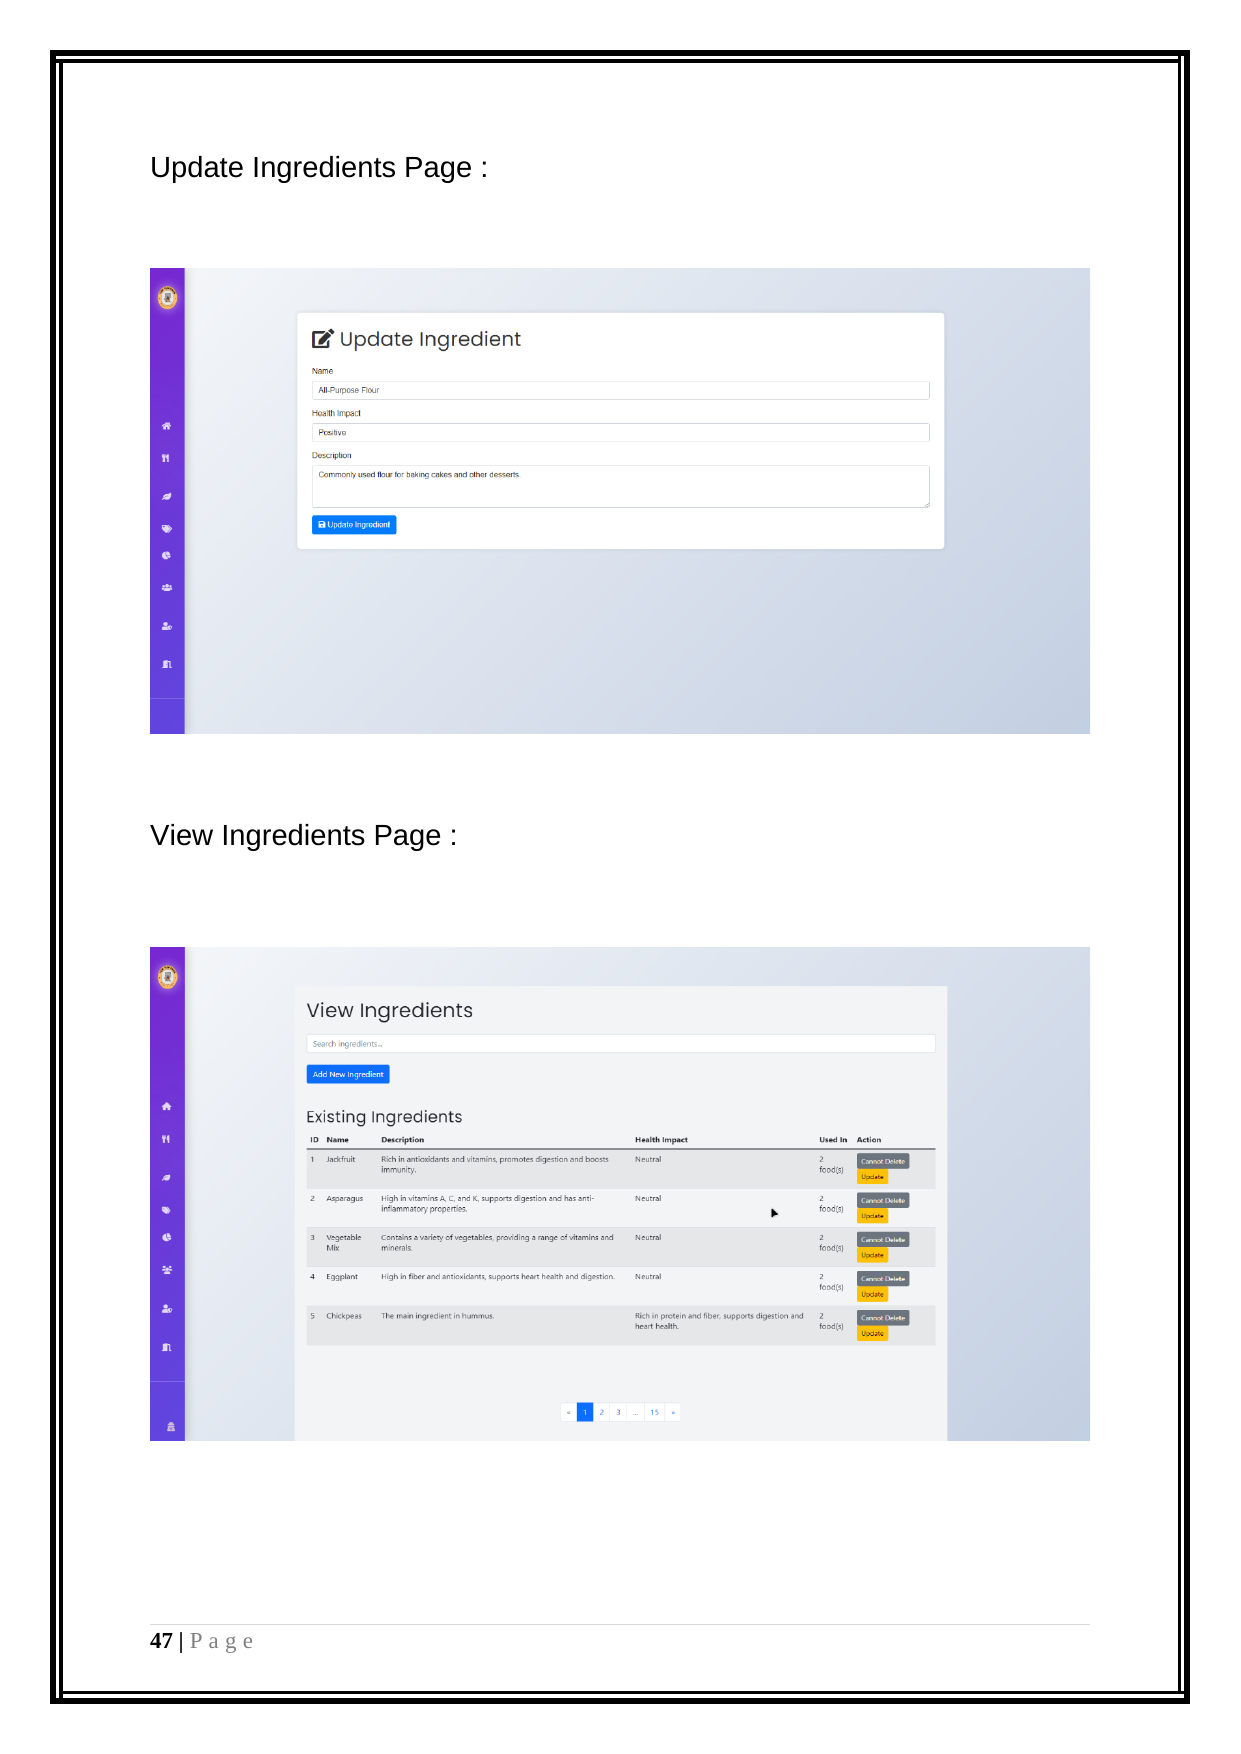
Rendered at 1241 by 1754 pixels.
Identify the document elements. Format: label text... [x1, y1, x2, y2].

picture [150, 947, 1091, 1441]
text View Ingredients Page : [150, 818, 1090, 852]
picture [150, 268, 1091, 734]
text Update Ingredients Page : [150, 150, 1090, 183]
